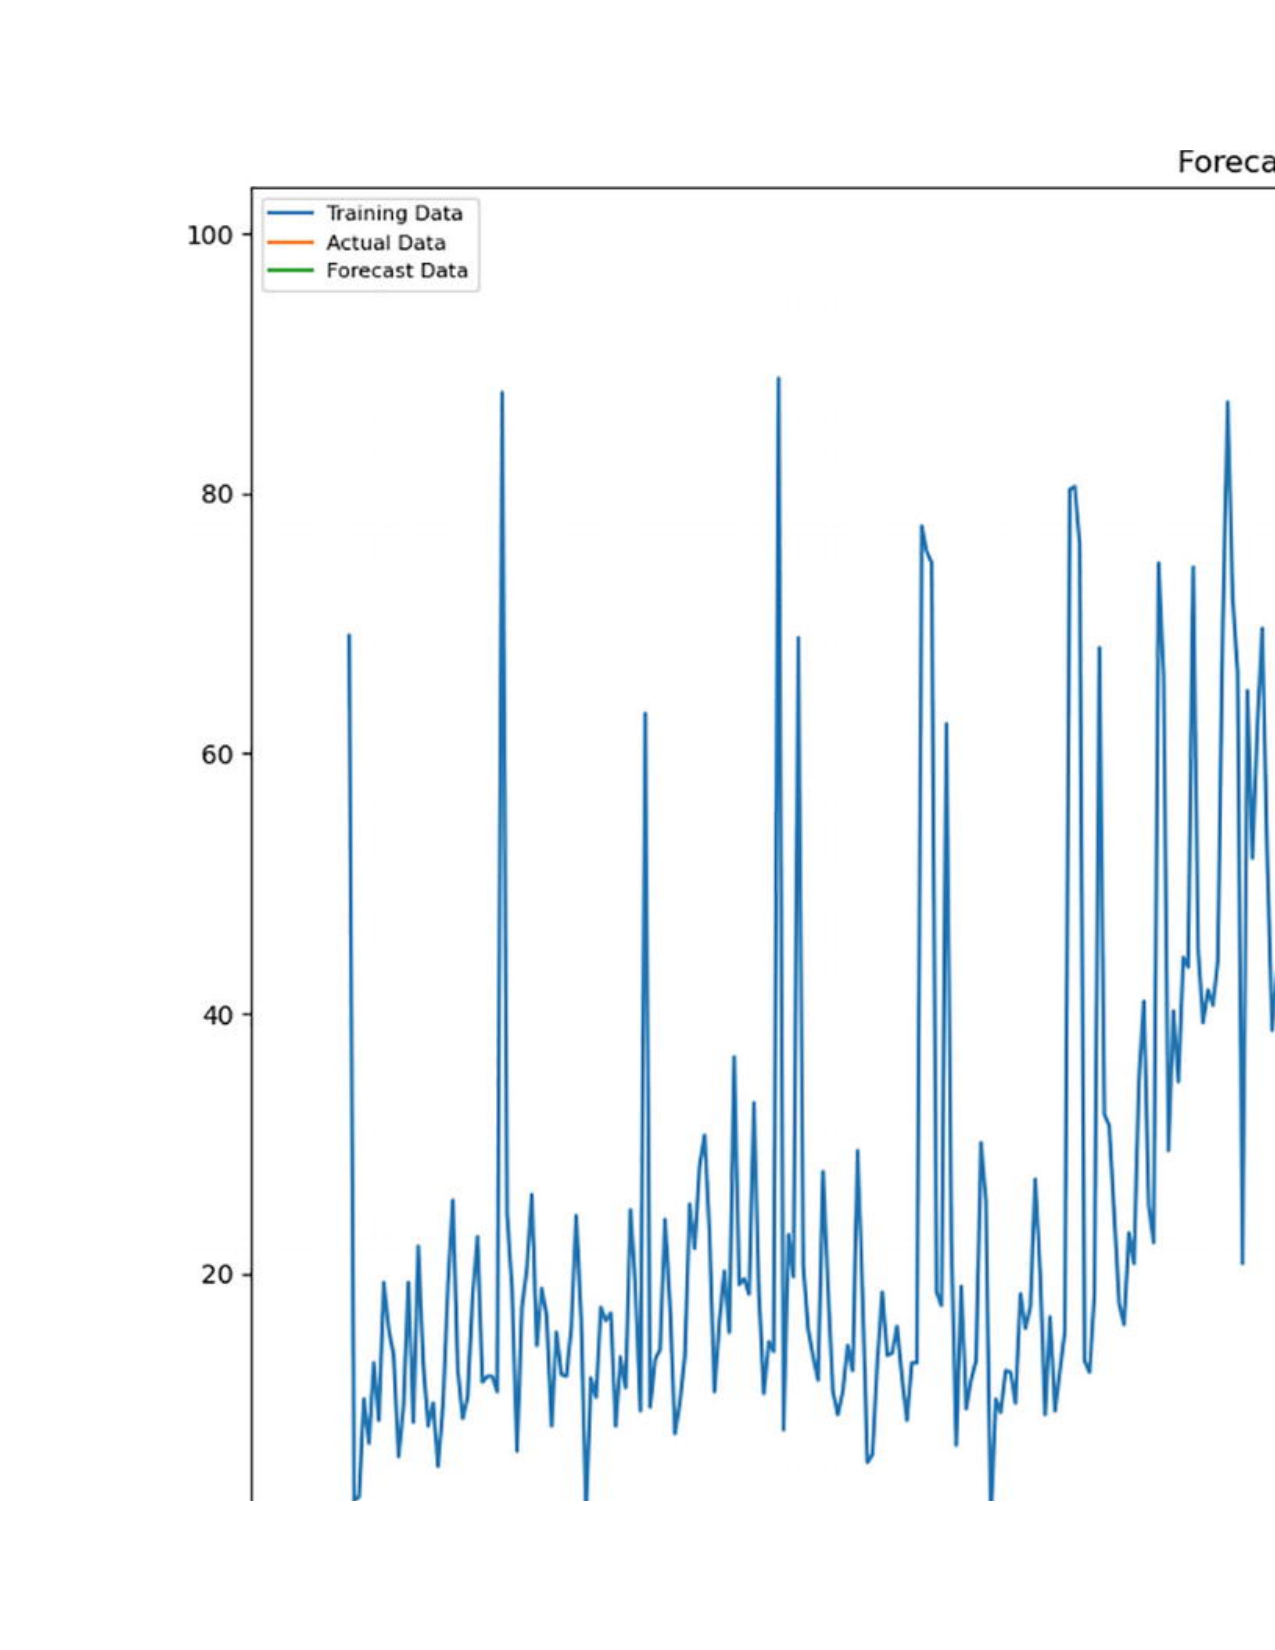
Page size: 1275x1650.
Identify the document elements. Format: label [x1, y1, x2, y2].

picture [187, 150, 1275, 1501]
